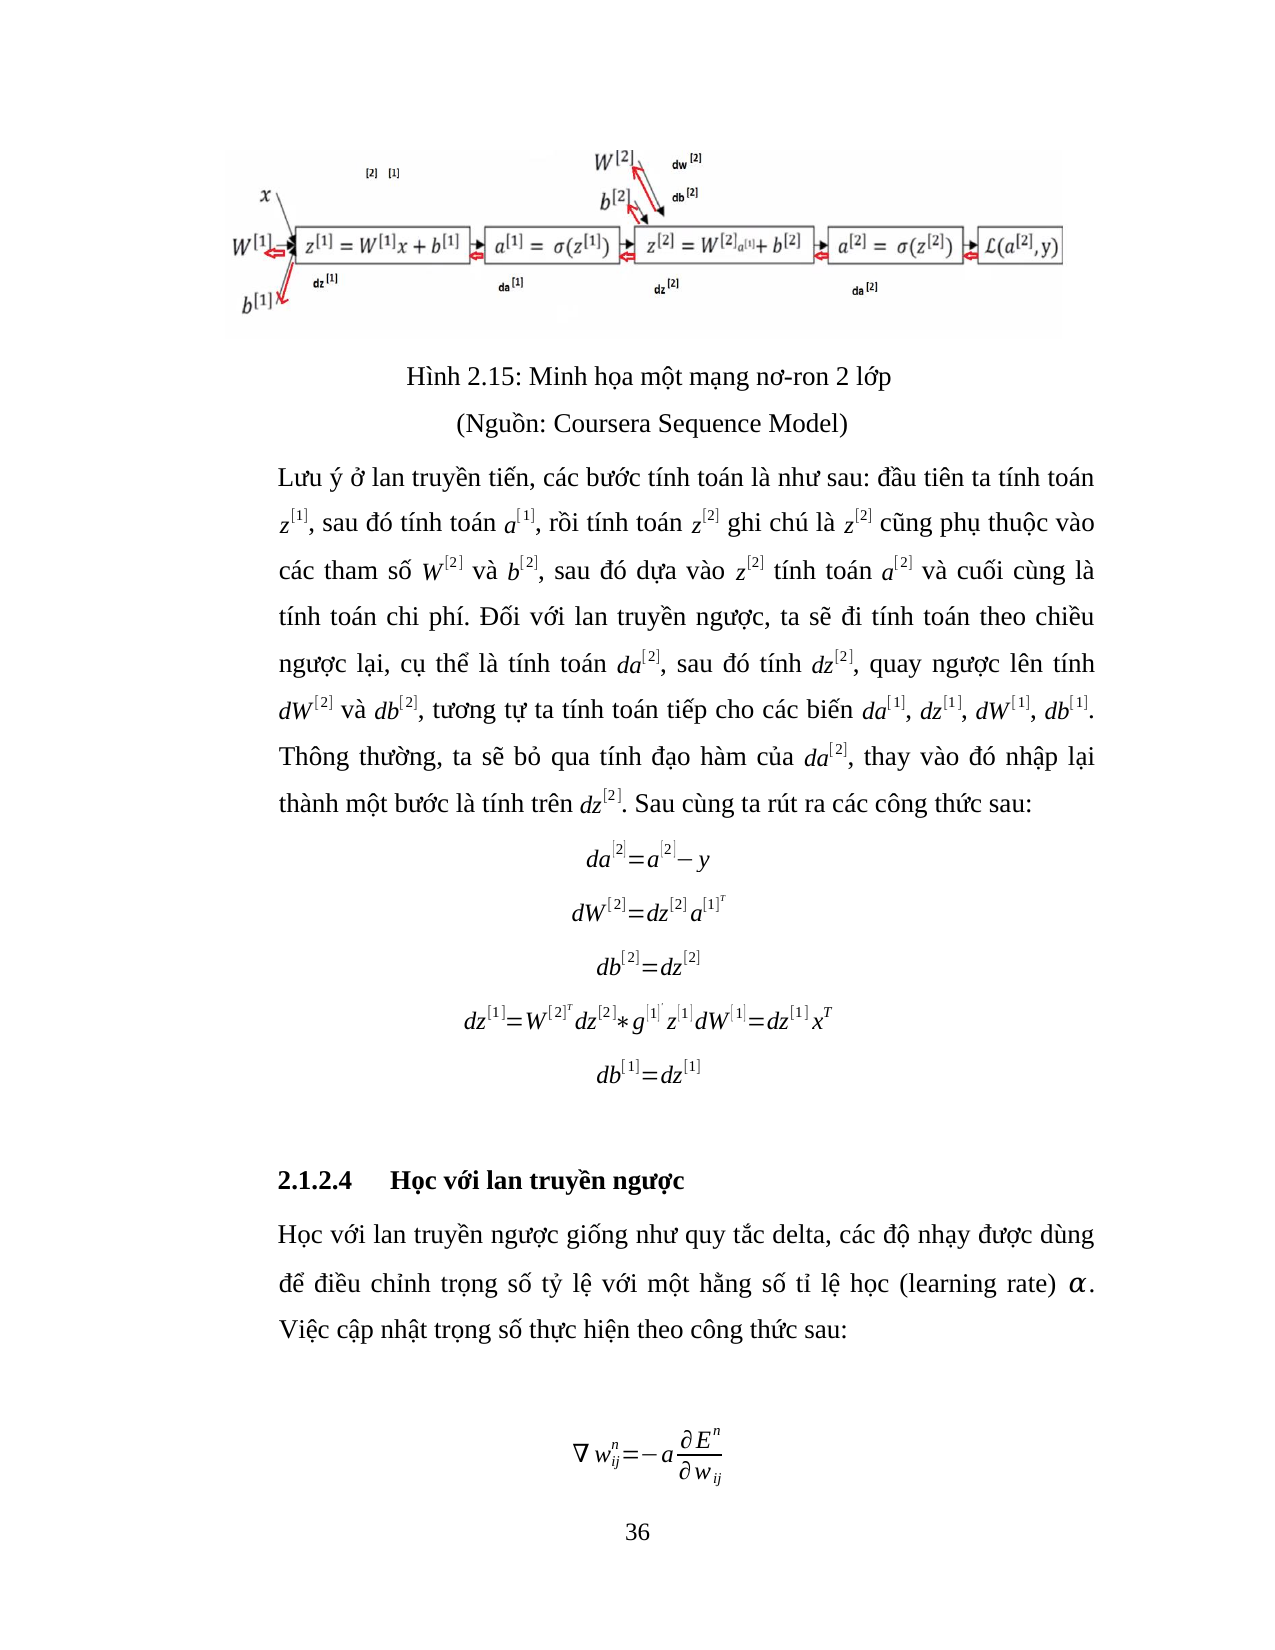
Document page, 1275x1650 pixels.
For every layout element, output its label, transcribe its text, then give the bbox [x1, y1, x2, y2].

list (Nguồn: Coursera Sequence Model) [202, 407, 1095, 438]
picture [225, 150, 1072, 339]
list Học với lan truyền ngược [277, 1164, 1095, 1195]
text Học với lan truyền ngược giống như quy tắc delta, các độ nhạy được dùng để điều chỉnh trọng số tỷ lệ với một hằng số tỉ lệ học (learning rate) 𝛼. Việc cập nhật trọng số thực hiện theo công thức sau: [277, 1218, 1095, 1344]
list Hình 2.15: Minh họa một mạng nơ-ron 2 lớp [202, 360, 1095, 391]
text Lưu ý ở lan truyền tiến, các bước tính toán là như sau: đầu tiên ta tính toán , sau đó tính toán , rồi tính toán ghi chú là cũng phụ thuộc vào các tham số và , sau đó dựa vào tính toán và cuối cùng là tính toán chi phí. Đối với lan truyền ngược, ta sẽ đi tính toán theo chiều ngược lại, cụ thể là tính toán , sau đó tính , quay ngược lên tính và , tương tự ta tính toán tiếp cho các biến , , , . Thông thường, ta sẽ bỏ qua tính đạo hàm của , thay vào đó nhập lại thành một bước là tính trên . Sau cùng ta rút ra các công thức sau: [277, 461, 1095, 818]
